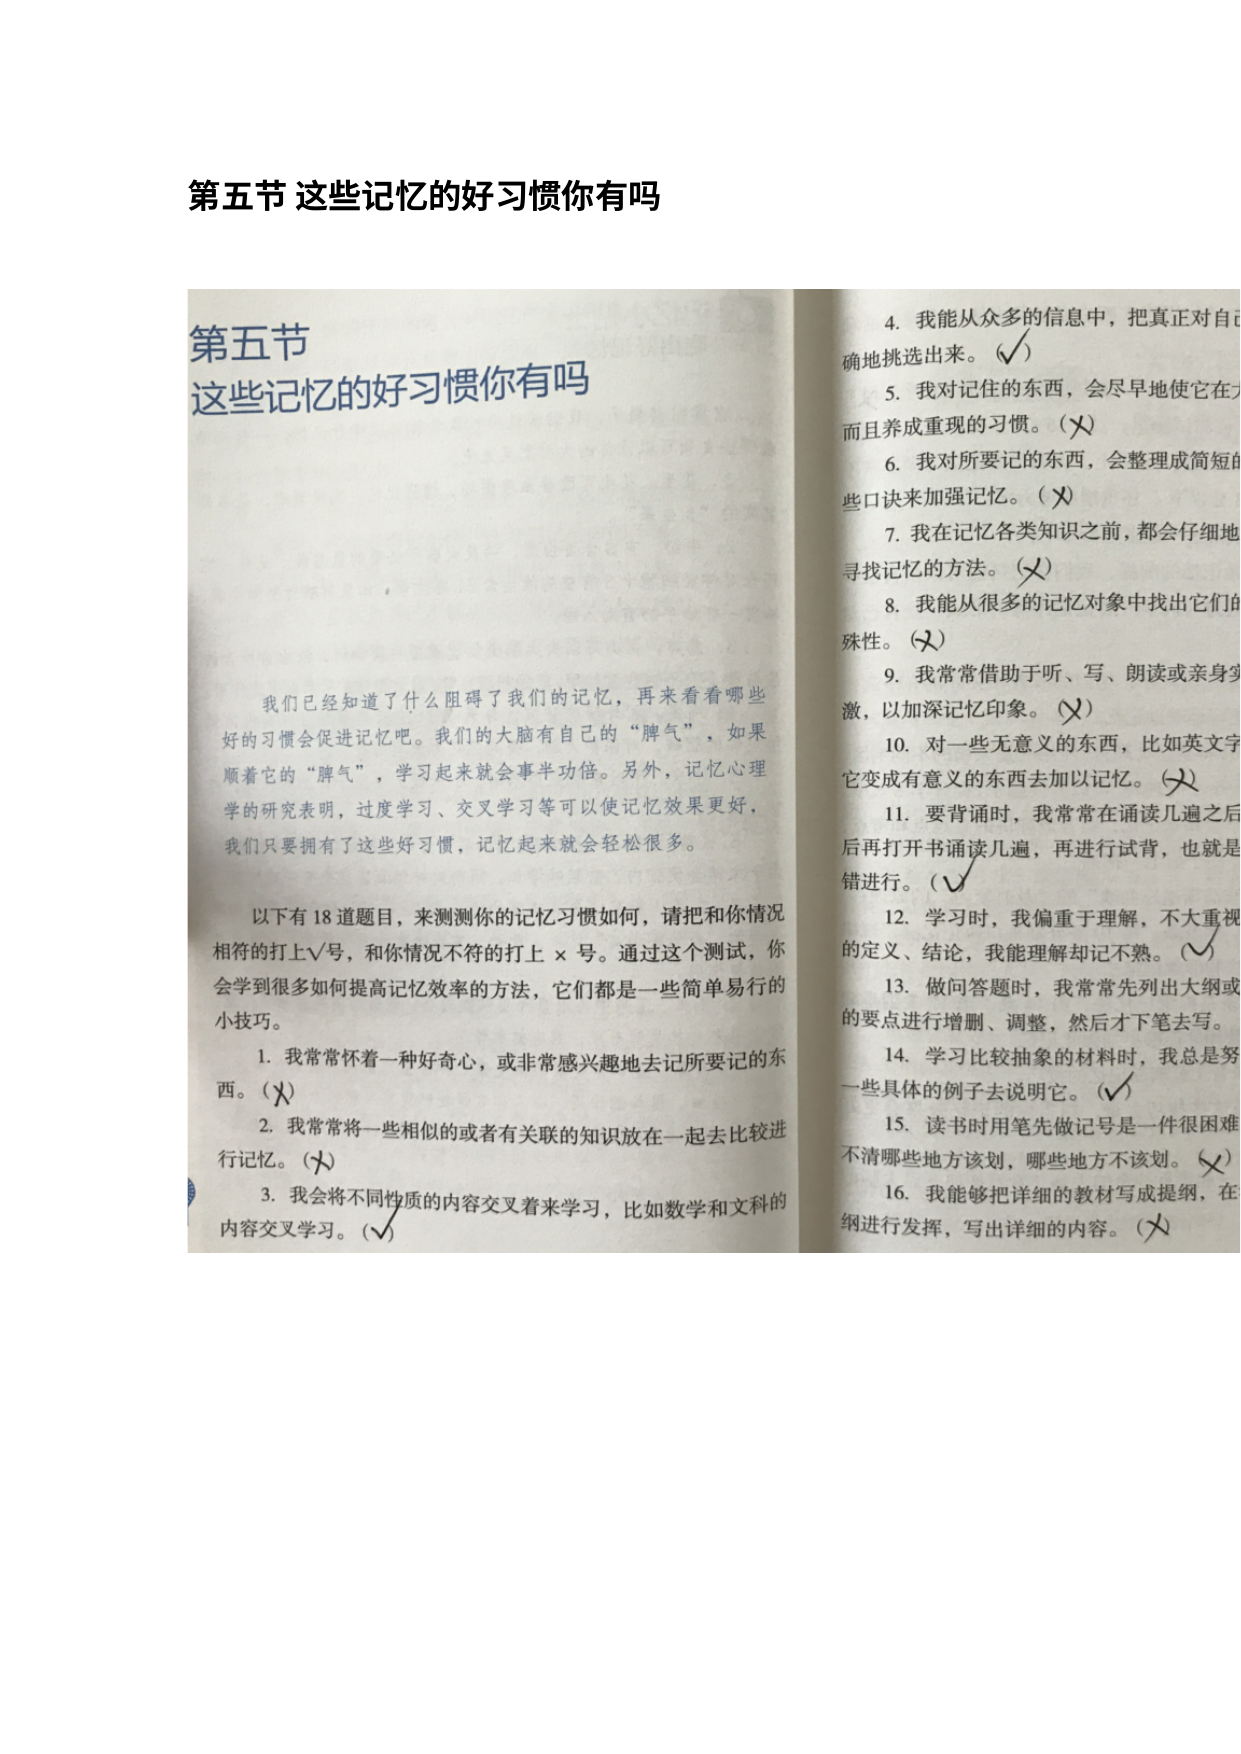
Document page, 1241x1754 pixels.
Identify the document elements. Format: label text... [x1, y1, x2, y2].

picture [187, 289, 1241, 1253]
subtitle 第五节 这些记忆的好习惯你有吗 [187, 162, 1053, 227]
